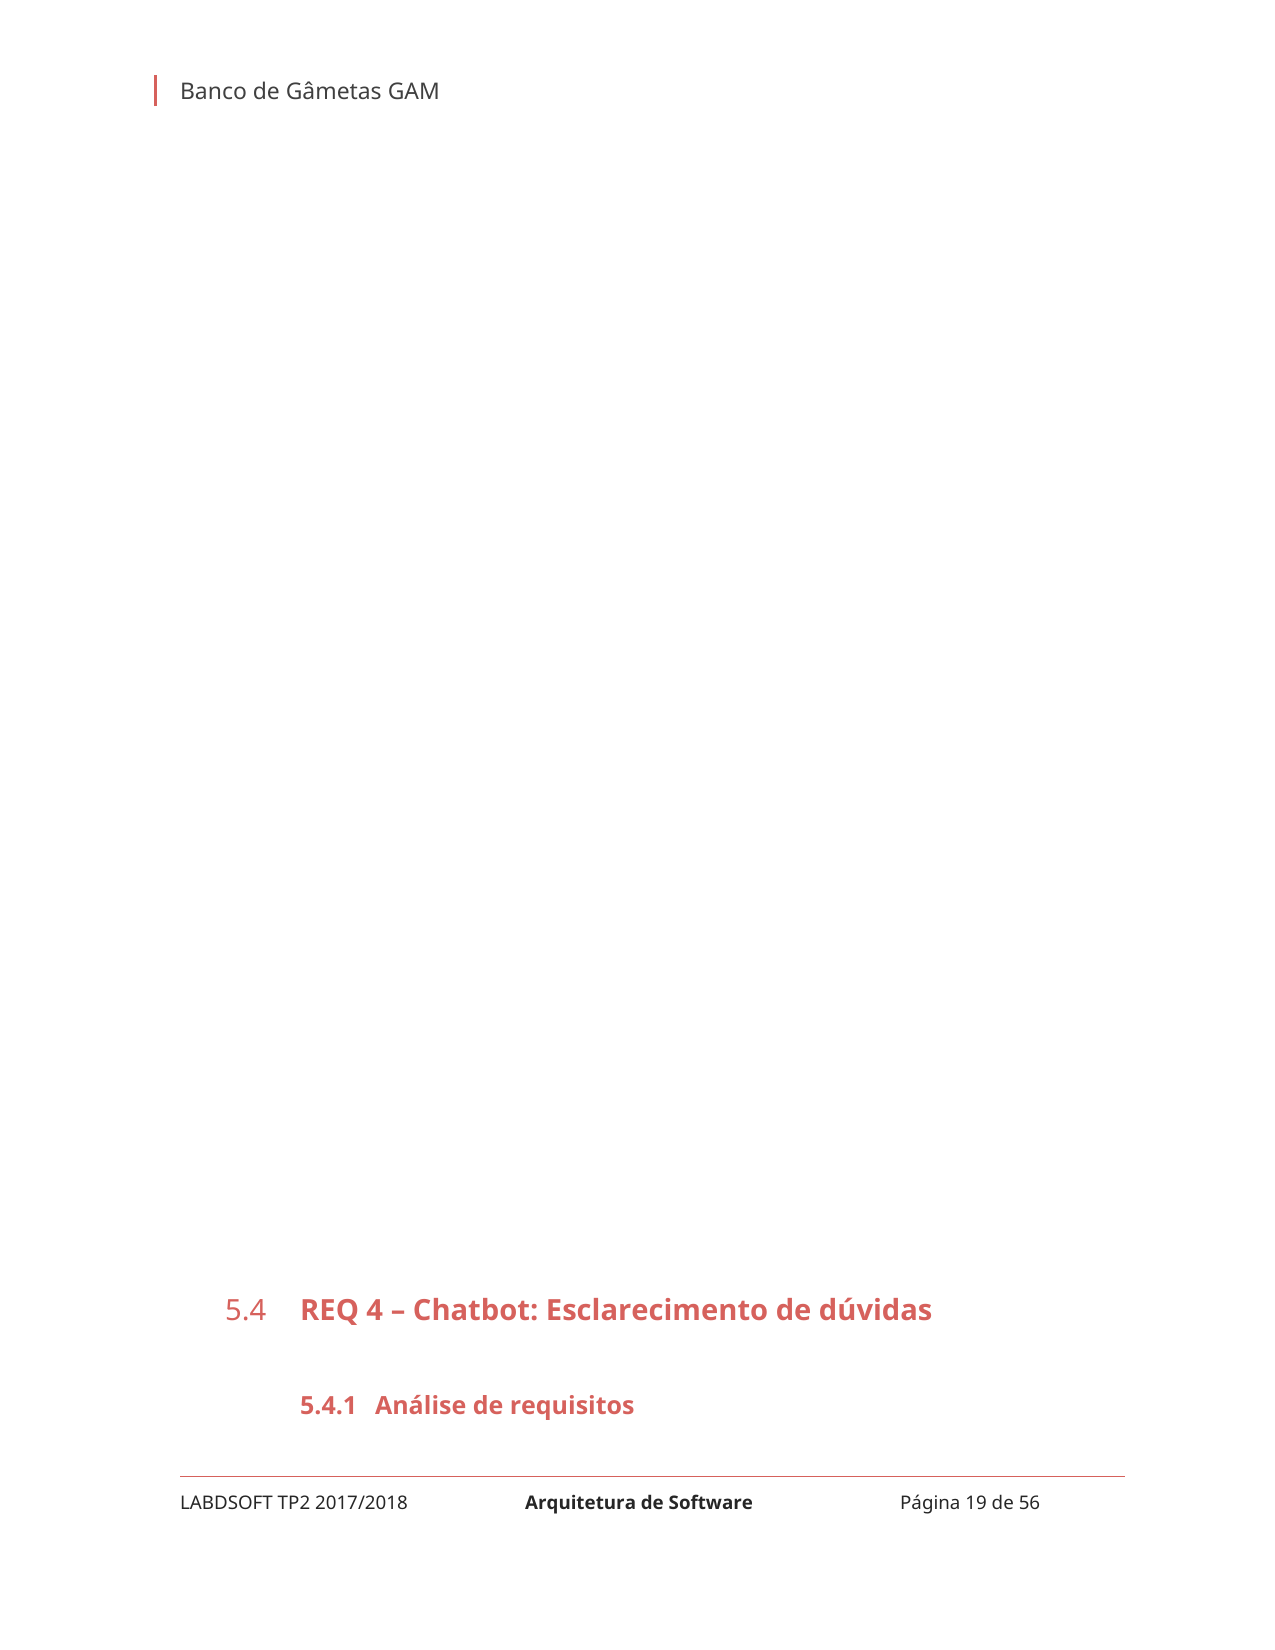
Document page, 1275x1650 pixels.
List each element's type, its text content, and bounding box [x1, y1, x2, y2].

subtitle Análise de requisitos [300, 1388, 1125, 1422]
subtitle REQ 4 – Chatbot: Esclarecimento de dúvidas [225, 1289, 1125, 1329]
